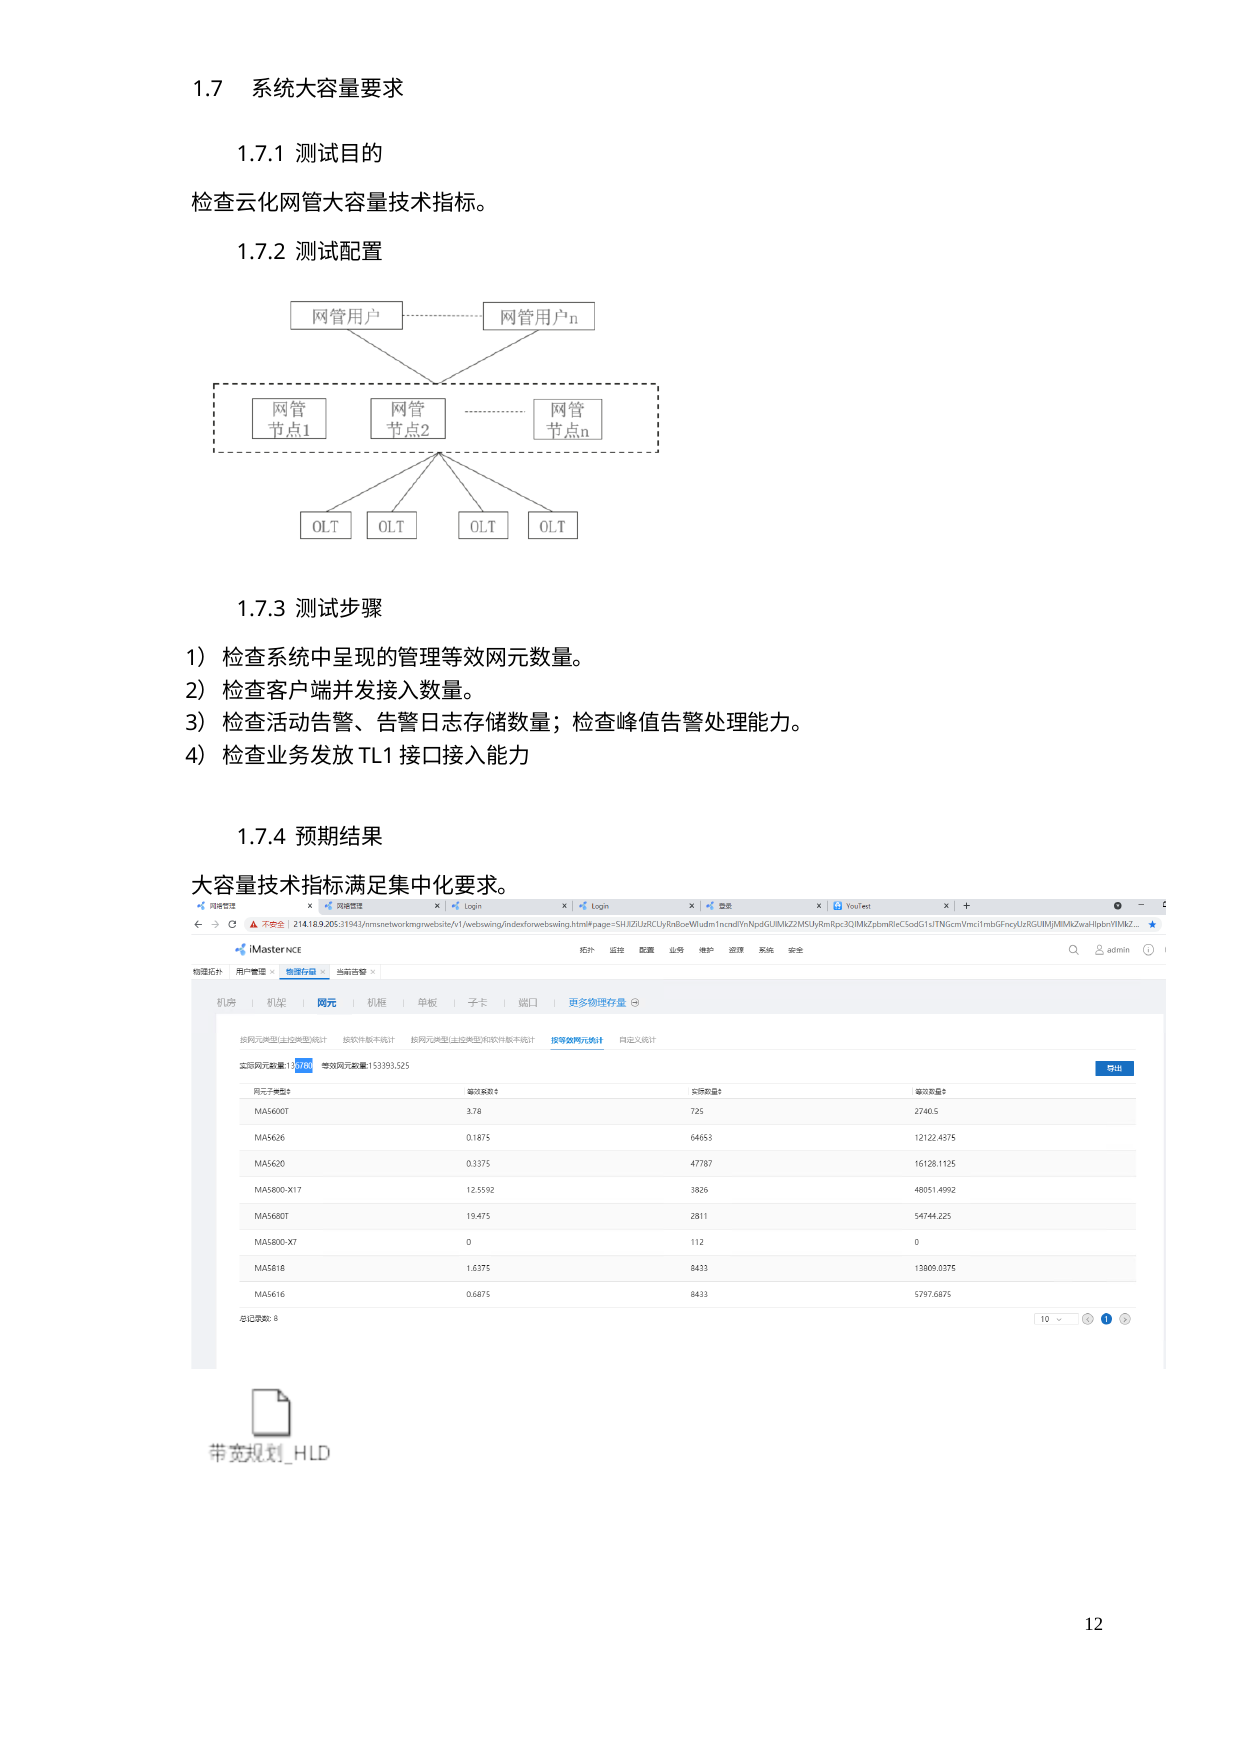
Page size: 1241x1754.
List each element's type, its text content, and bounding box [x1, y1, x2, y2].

list 检查系统中呈现的管理等效网元数量。 [185, 640, 1122, 672]
list 测试目的 [236, 136, 1122, 168]
picture [191, 899, 1166, 1369]
picture [191, 282, 694, 566]
list 测试配置 [236, 233, 1122, 266]
text 检查云化网管大容量技术指标。 [148, 185, 1122, 217]
list 测试步骤 [236, 591, 1122, 623]
list 系统大容量要求 [192, 71, 1122, 103]
list 预期结果 [236, 818, 1122, 851]
text 大容量技术指标满足集中化要求。 [148, 867, 1122, 900]
list 检查业务发放TL1接口接入能力 [185, 737, 1122, 770]
list 检查客户端并发接入数量。 [185, 672, 1122, 705]
list 检查活动告警、告警日志存储数量；检查峰值告警处理能力。 [185, 705, 1122, 737]
